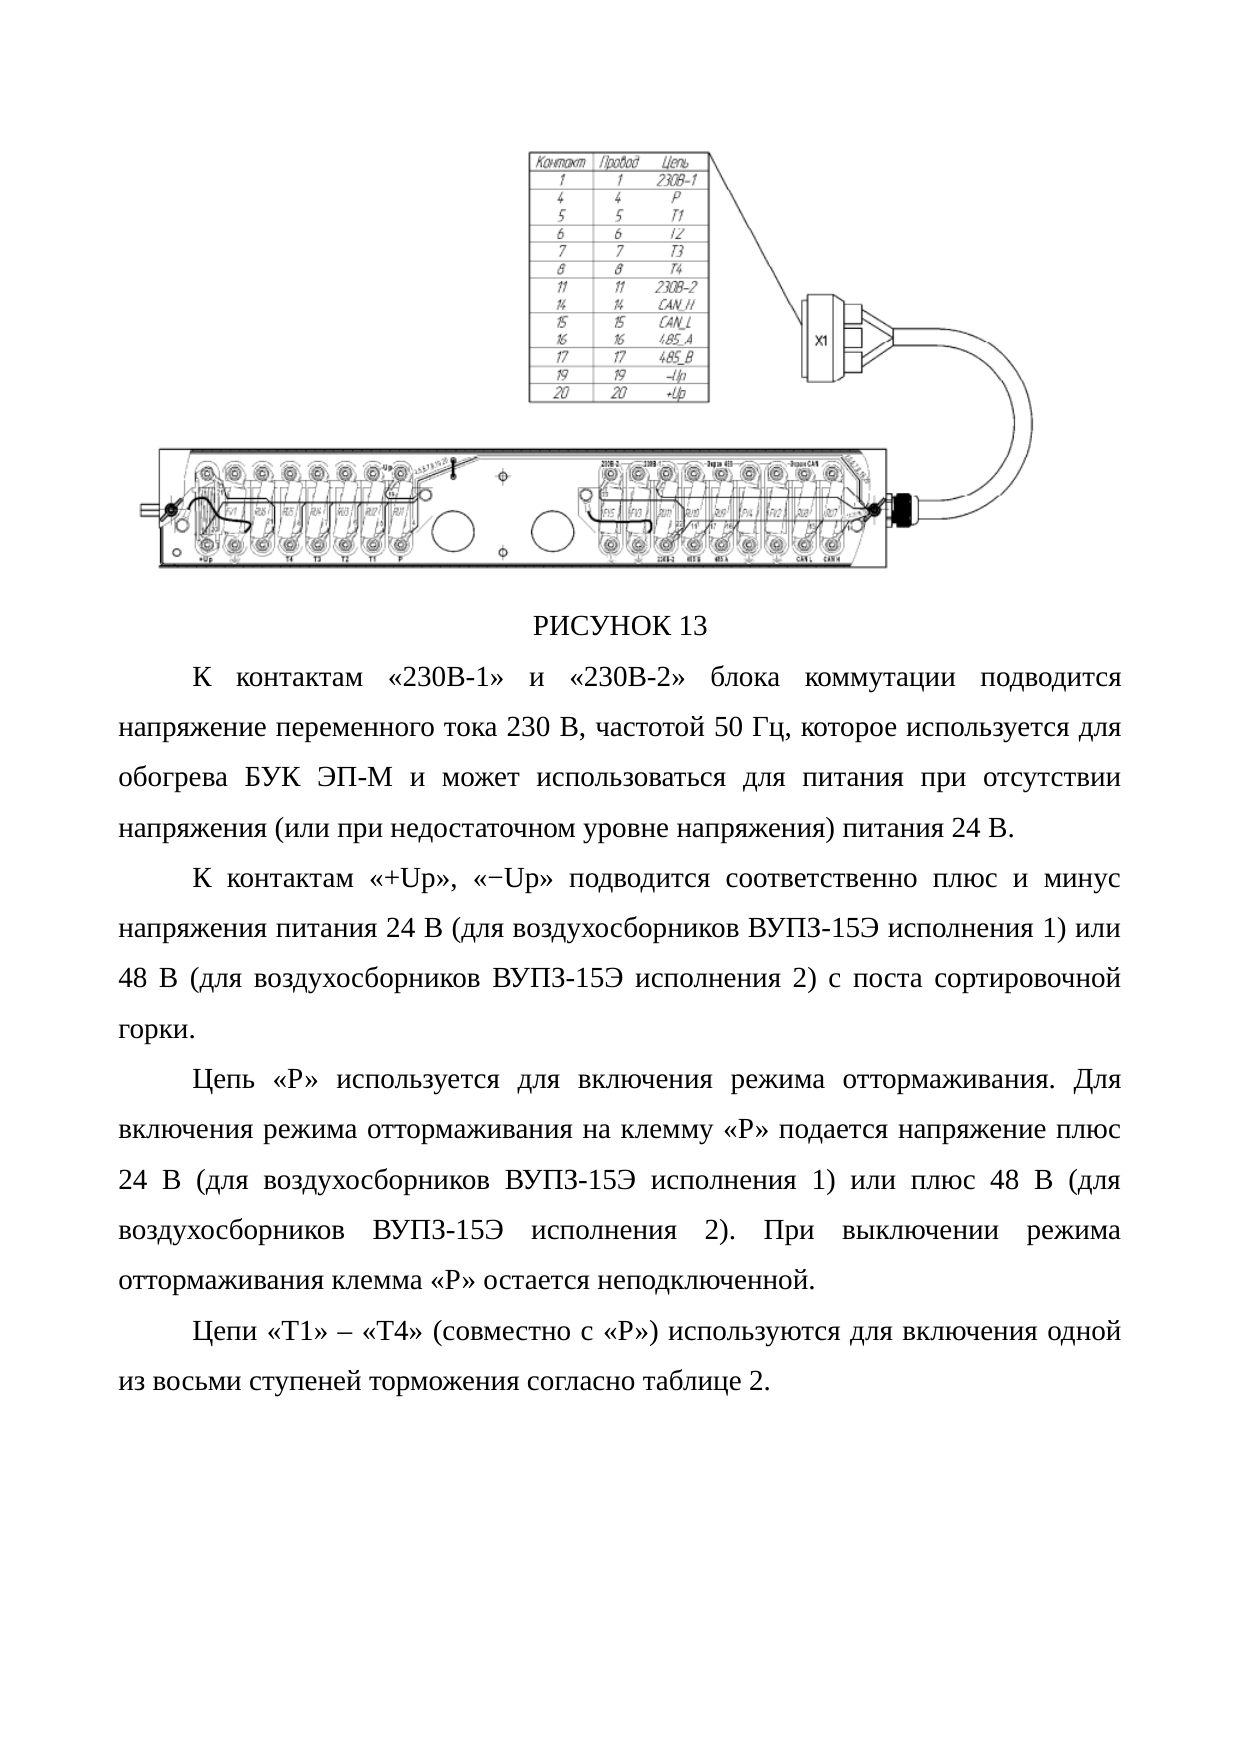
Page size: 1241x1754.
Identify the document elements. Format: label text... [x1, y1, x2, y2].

text РИСУНОК 13 [118, 608, 1122, 642]
text К контактам «230В-1» и «230В-2» блока коммутации подводится напряжение переменного тока 230 В, частотой 50 Гц, которое используется для обогрева БУК ЭП-М и может использоваться для питания при отсутствии напряжения (или при недостаточном уровне напряжения) питания 24 В. [118, 659, 1122, 843]
text Цепи «Т1» – «Т4» (совместно с «Р») используются для включения одной из восьми ступеней торможения согласно таблице 2. [118, 1313, 1122, 1397]
text К контактам «+Up», «−Up» подводится соответственно плюс и минус напряжения питания 24 В (для воздухосборников ВУПЗ-15Э исполнения 1) или 48 В (для воздухосборников ВУПЗ-15Э исполнения 2) с поста сортировочной горки. [118, 860, 1122, 1044]
picture [136, 118, 1104, 594]
text Цепь «Р» используется для включения режима оттормаживания. Для включения режима оттормаживания на клемму «Р» подается напряжение плюс 24 В (для воздухосборников ВУПЗ-15Э исполнения 1) или плюс 48 В (для воздухосборников ВУПЗ-15Э исполнения 2). При выключении режима оттормаживания клемма «Р» остается неподключенной. [118, 1061, 1122, 1296]
